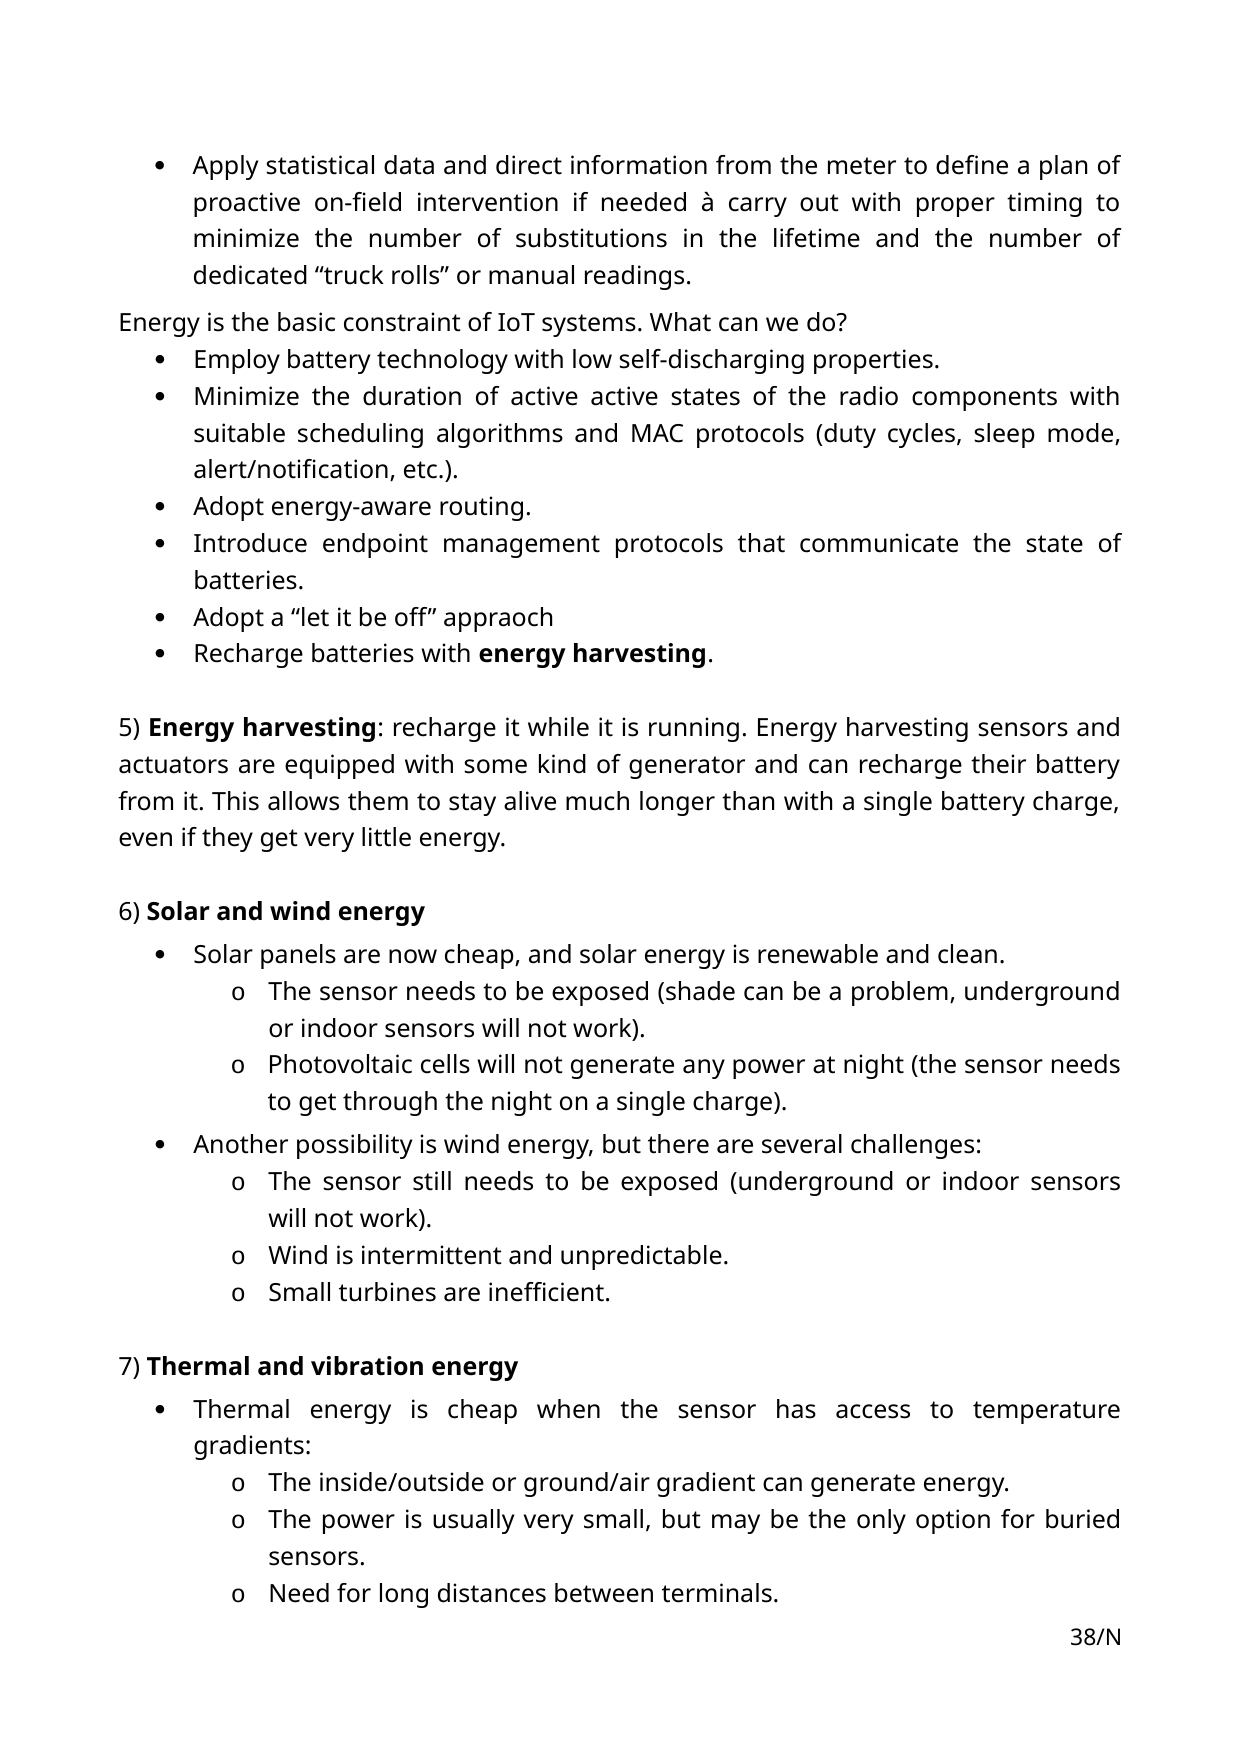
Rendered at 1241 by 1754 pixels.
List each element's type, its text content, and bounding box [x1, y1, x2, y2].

text 6) Solar and wind energy [118, 893, 1122, 927]
list Adopt a “let it be off” appraoch [156, 599, 1122, 633]
list Recharge batteries with energy harvesting. [156, 636, 1122, 670]
list Thermal energy is cheap when the sensor has access to temperature gradients: [156, 1391, 1122, 1462]
list The sensor needs to be exposed (shade can be a problem, underground or indoor sensors will not work). [231, 973, 1122, 1044]
list Small turbines are inefficient. [231, 1274, 1122, 1309]
list Photovoltaic cells will not generate any power at night (the sensor needs to get through the night on a single charge). [230, 1047, 1122, 1118]
text 5) Energy harvesting: recharge it while it is running. Energy harvesting sensors and actuators are equipped with some kind of generator and can recharge their battery from it. This allows them to stay alive much longer than with a single battery charge, even if they get very little energy. [118, 709, 1122, 854]
list The sensor still needs to be exposed (underground or indoor sensors will not work). [231, 1164, 1122, 1235]
list Employ battery technology with low self-discharging properties. [156, 342, 1122, 376]
list Wind is intermittent and unpredictable. [231, 1237, 1122, 1272]
list Another possibility is wind energy, but there are several challenges: [156, 1127, 1122, 1161]
list The power is usually very small, but may be the only option for buried sensors. [231, 1502, 1122, 1573]
list Need for long distances between terminals. [231, 1576, 1122, 1610]
list Solar panels are now cheap, and solar energy is renewable and clean. [156, 936, 1122, 971]
list Apply statistical data and direct information from the meter to define a plan of proactive on-field intervention if needed à carry out with proper timing to minimize the number of substitutions in the lifetime and the number of dedicated “truck rolls” or manual readings. [155, 148, 1122, 292]
list Minimize the duration of active active states of the radio components with suitable scheduling algorithms and MAC protocols (duty cycles, sleep mode, alert/notification, etc.). [156, 379, 1122, 486]
text 7) Thermal and vibration energy [118, 1348, 1122, 1382]
list Adopt energy-aware routing. [156, 489, 1122, 523]
list Introduce endpoint management protocols that communicate the state of batteries. [156, 526, 1122, 597]
list The inside/outside or ground/air gradient can generate energy. [231, 1465, 1122, 1499]
text Energy is the basic constraint of IoT systems. What can we do? [118, 305, 1122, 339]
